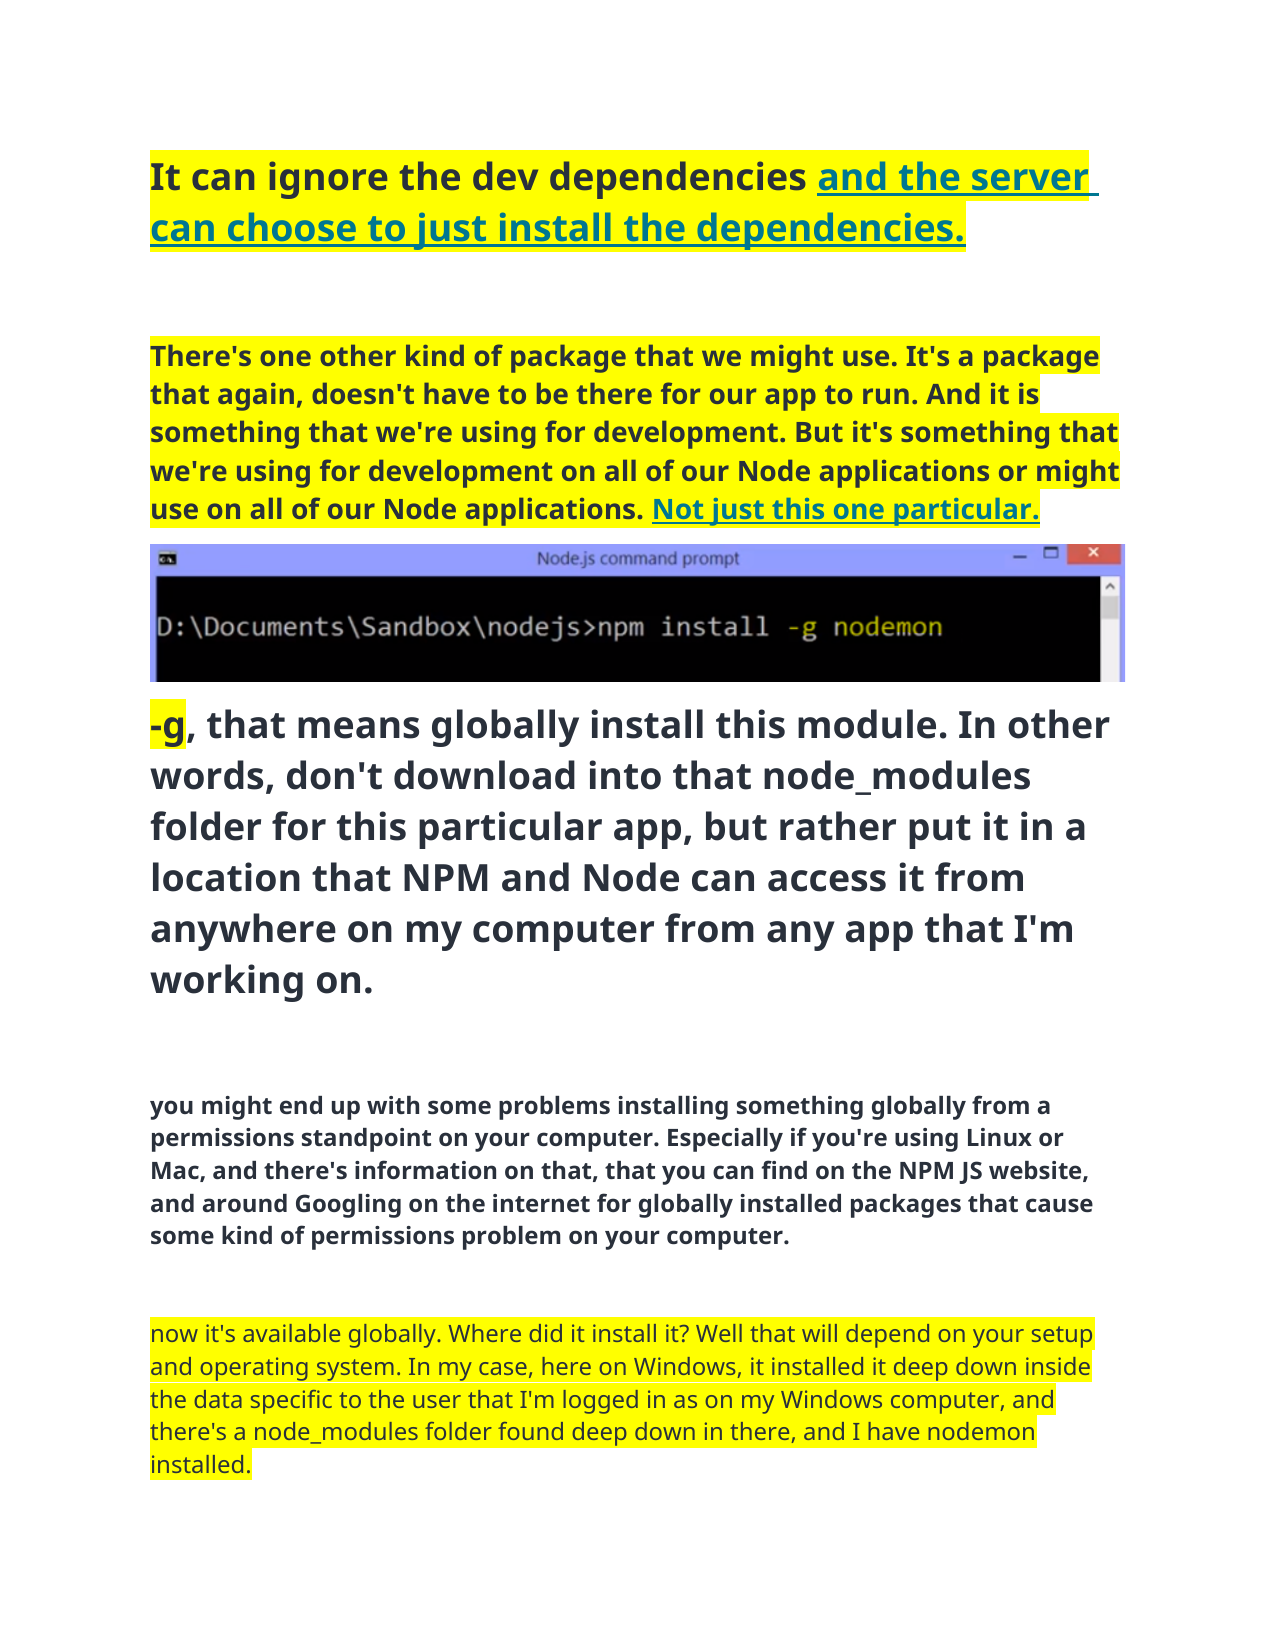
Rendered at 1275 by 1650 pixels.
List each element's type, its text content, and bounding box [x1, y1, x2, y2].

picture [150, 544, 1125, 682]
text It can ignore the dev dependencies and the server can choose to just install the dependencies. [966, 150, 1125, 252]
text now it's available globally. Where did it install it? Well that will depend on your setup and operating system. In my case, here on Windows, it installed it deep down inside the data specific to the user that I'm logged in as on my Windows computer, and there's a node_modules folder found deep down in there, and I have nodemon installed. [150, 1317, 1125, 1480]
text you might end up with some problems installing something globally from a permissions standpoint on your computer. Especially if you're using Linux or Mac, and there's information on that, that you can find on the NPM JS website, and around Googling on the internet for globally installed packages that cause some kind of permissions problem on your computer. [150, 1089, 1125, 1252]
text -g, that means globally install this module. In other words, don't download into that node_modules folder for this particular app, but rather put it in a location that NPM and Node can access it from anywhere on my computer from any app that I'm working on. [150, 698, 1125, 1005]
